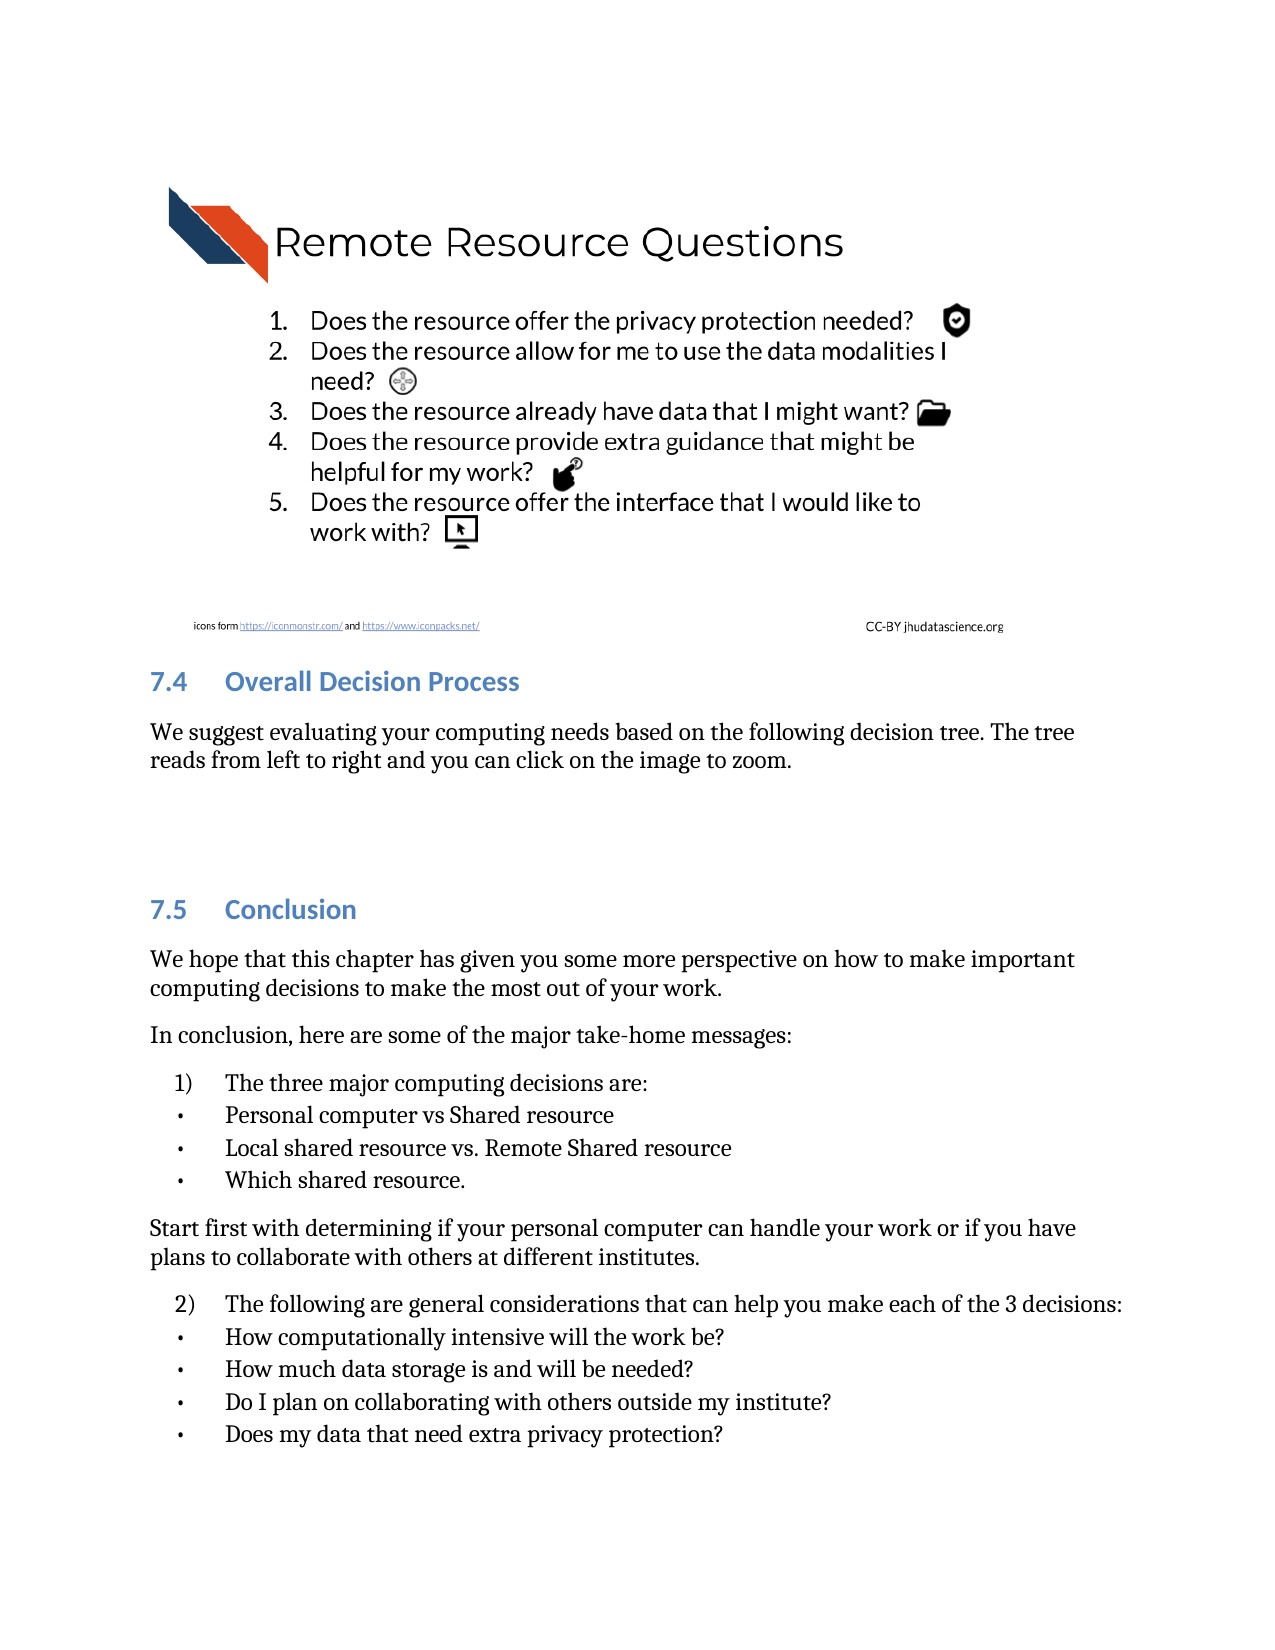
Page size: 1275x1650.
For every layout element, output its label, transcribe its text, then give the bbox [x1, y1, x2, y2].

list How computationally intensive will the work be? [175, 1323, 1125, 1351]
subtitle 7.5 Conclusion [150, 891, 1125, 926]
text In conclusion, here are some of the major take-home messages: [150, 1021, 1125, 1050]
subtitle 7.4 Overall Decision Process [150, 663, 1125, 699]
list The following are general considerations that can help you make each of the 3 decisions: [175, 1290, 1125, 1319]
list How much data storage is and will be needed? [175, 1355, 1125, 1384]
list Do I plan on collaborating with others outside my institute? [175, 1388, 1125, 1416]
list Local shared resource vs. Remote Shared resource [175, 1134, 1125, 1163]
text Start first with determining if your personal computer can handle your work or if you have plans to collaborate with others at different institutes. [150, 1214, 1125, 1271]
list Which shared resource. [175, 1166, 1125, 1195]
picture [168, 150, 1044, 643]
text We suggest evaluating your computing needs based on the following decision tree. The tree reads from left to right and you can click on the image to zoom. [150, 717, 1125, 775]
list Personal computer vs Shared resource [175, 1101, 1125, 1130]
text We hope that this chapter has given you some more perspective on how to make important computing decisions to make the most out of your work. [150, 945, 1125, 1003]
list The three major computing decisions are: [175, 1069, 1125, 1098]
list Does my data that need extra privacy protection? [175, 1420, 1125, 1449]
